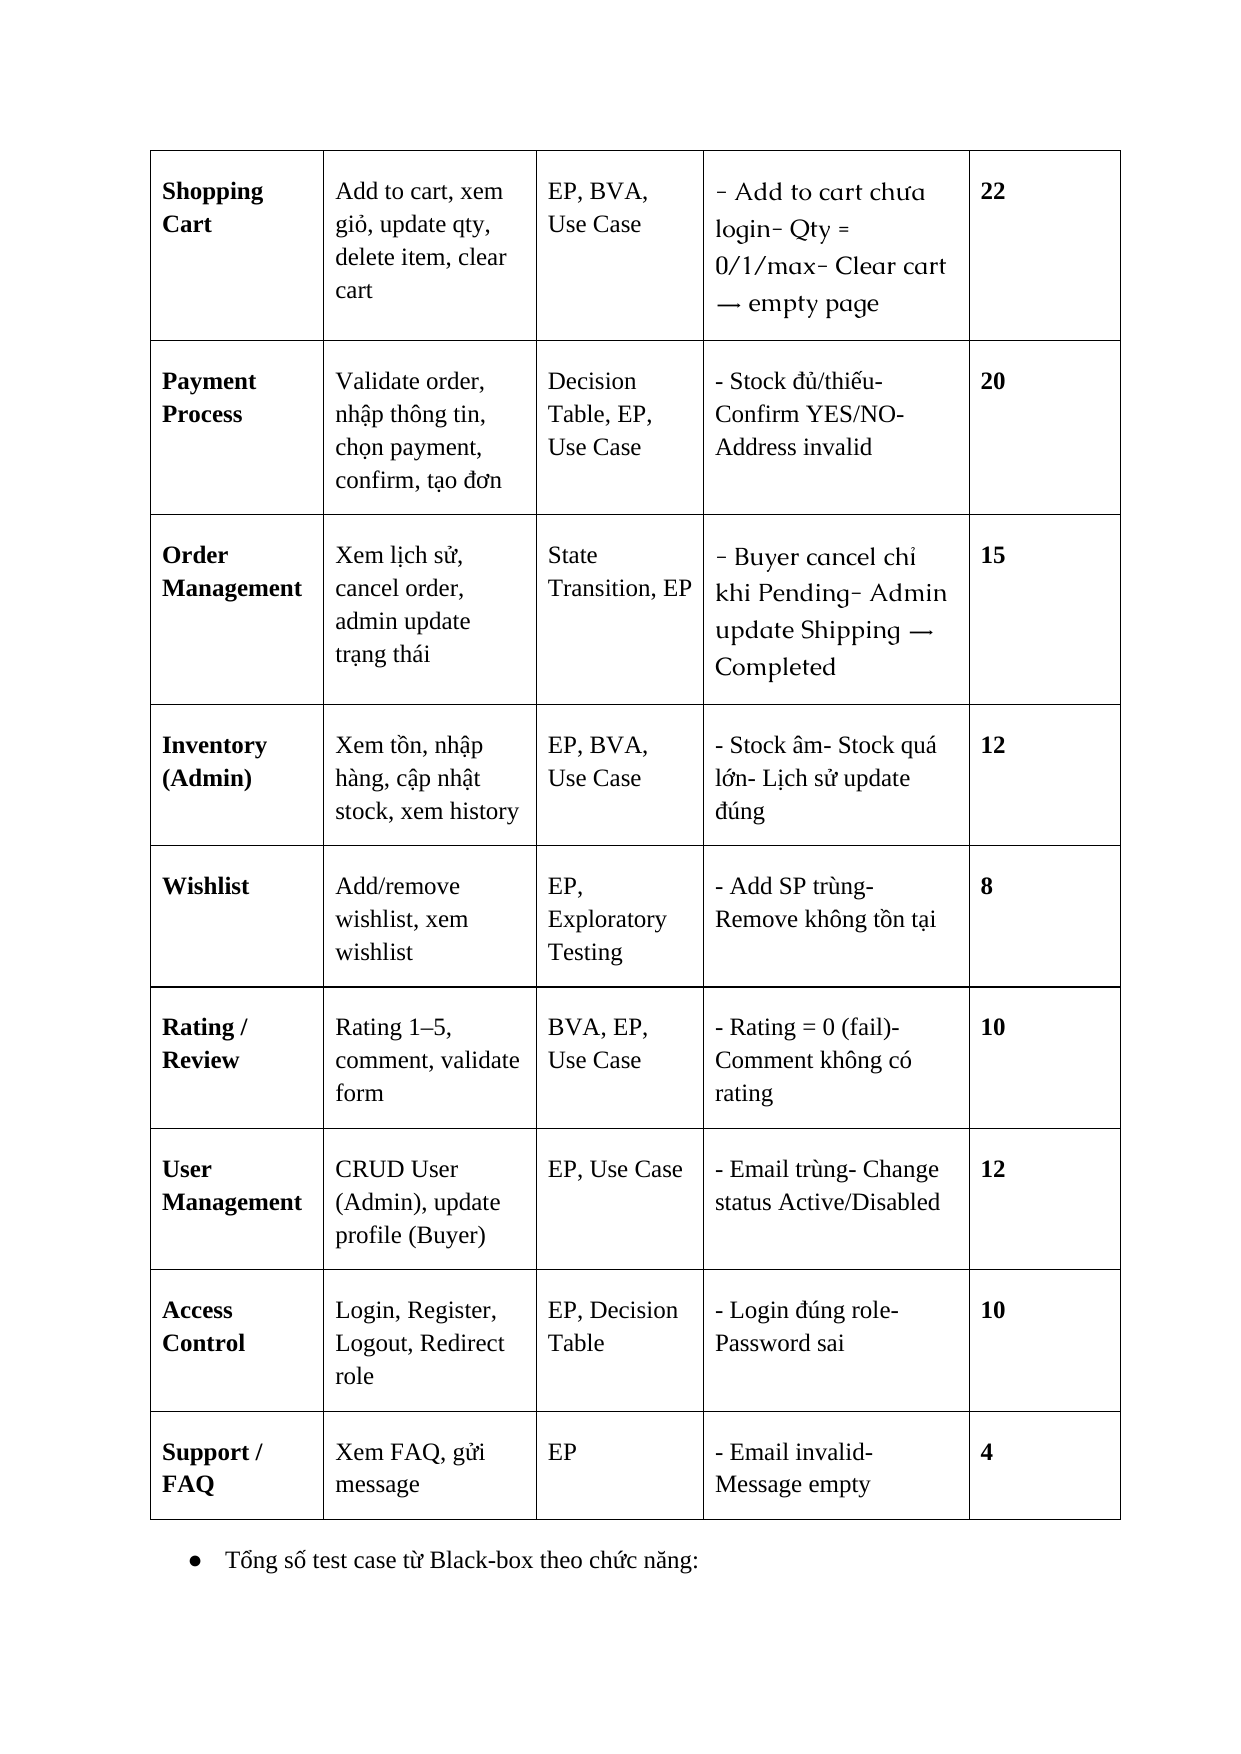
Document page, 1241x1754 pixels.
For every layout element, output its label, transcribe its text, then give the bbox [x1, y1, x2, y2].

table_cell User Management [151, 1129, 323, 1269]
table_cell Shopping Cart [151, 151, 323, 340]
table_cell - Stock âm- Stock quá lớn- Lịch sử update đúng [704, 705, 969, 845]
table_cell Add/remove wishlist, xem wishlist [324, 846, 536, 986]
table_cell 22 [970, 151, 1120, 340]
table_cell Payment Process [151, 341, 323, 514]
table_cell 8 [970, 846, 1120, 986]
table_cell Validate order, nhập thông tin, chọn payment, confirm, tạo đơn [324, 341, 536, 514]
table_cell Inventory (Admin) [151, 705, 323, 845]
table_cell Add to cart, xem giỏ, update qty, delete item, clear cart [324, 151, 536, 340]
table_cell 20 [970, 341, 1120, 514]
table_cell 12 [970, 1129, 1120, 1269]
table_cell Xem lịch sử, cancel order, admin update trạng thái [324, 515, 536, 704]
table_cell 10 [970, 1270, 1120, 1411]
table_cell Wishlist [151, 846, 323, 986]
table_cell EP [537, 1412, 703, 1519]
table_cell - Stock đủ/thiếu- Confirm YES/NO- Address invalid [704, 341, 969, 514]
table_cell EP, BVA, Use Case [537, 151, 703, 340]
table_cell State Transition, EP [537, 515, 703, 704]
table_cell EP, Decision Table [537, 1270, 703, 1411]
table_cell - Buyer cancel chỉ khi Pending- Admin update Shipping → Completed [704, 515, 969, 704]
table_cell 4 [970, 1412, 1120, 1519]
table_cell Support / FAQ [151, 1412, 323, 1519]
table_cell - Email invalid- Message empty [704, 1412, 969, 1519]
table_cell 12 [970, 705, 1120, 845]
table_cell 15 [970, 515, 1120, 704]
table_cell - Add to cart chưa login- Qty = 0/1/max- Clear cart → empty page [704, 151, 969, 340]
table_cell Access Control [151, 1270, 323, 1411]
table_cell CRUD User (Admin), update profile (Buyer) [324, 1129, 536, 1269]
table_cell - Login đúng role- Password sai [704, 1270, 969, 1411]
table_cell - Email trùng- Change status Active/Disabled [704, 1129, 969, 1269]
table_cell BVA, EP, Use Case [537, 988, 703, 1128]
table_cell Decision Table, EP, Use Case [537, 341, 703, 514]
table_cell Login, Register, Logout, Redirect role [324, 1270, 536, 1411]
table_cell 10 [970, 988, 1120, 1128]
table_cell - Rating = 0 (fail)- Comment không có rating [704, 988, 969, 1128]
table_cell Rating / Review [151, 988, 323, 1128]
table_cell EP, Exploratory Testing [537, 846, 703, 986]
table_cell Rating 1–5, comment, validate form [324, 988, 536, 1128]
table_cell Xem FAQ, gửi message [324, 1412, 536, 1519]
table_cell - Add SP trùng- Remove không tồn tại [704, 846, 969, 986]
table_cell EP, Use Case [537, 1129, 703, 1269]
table_cell Order Management [151, 515, 323, 704]
table_cell Xem tồn, nhập hàng, cập nhật stock, xem history [324, 705, 536, 845]
table_cell EP, BVA, Use Case [537, 705, 703, 845]
list Tổng số test case từ Black-box theo chức năng: [187, 1545, 1090, 1574]
